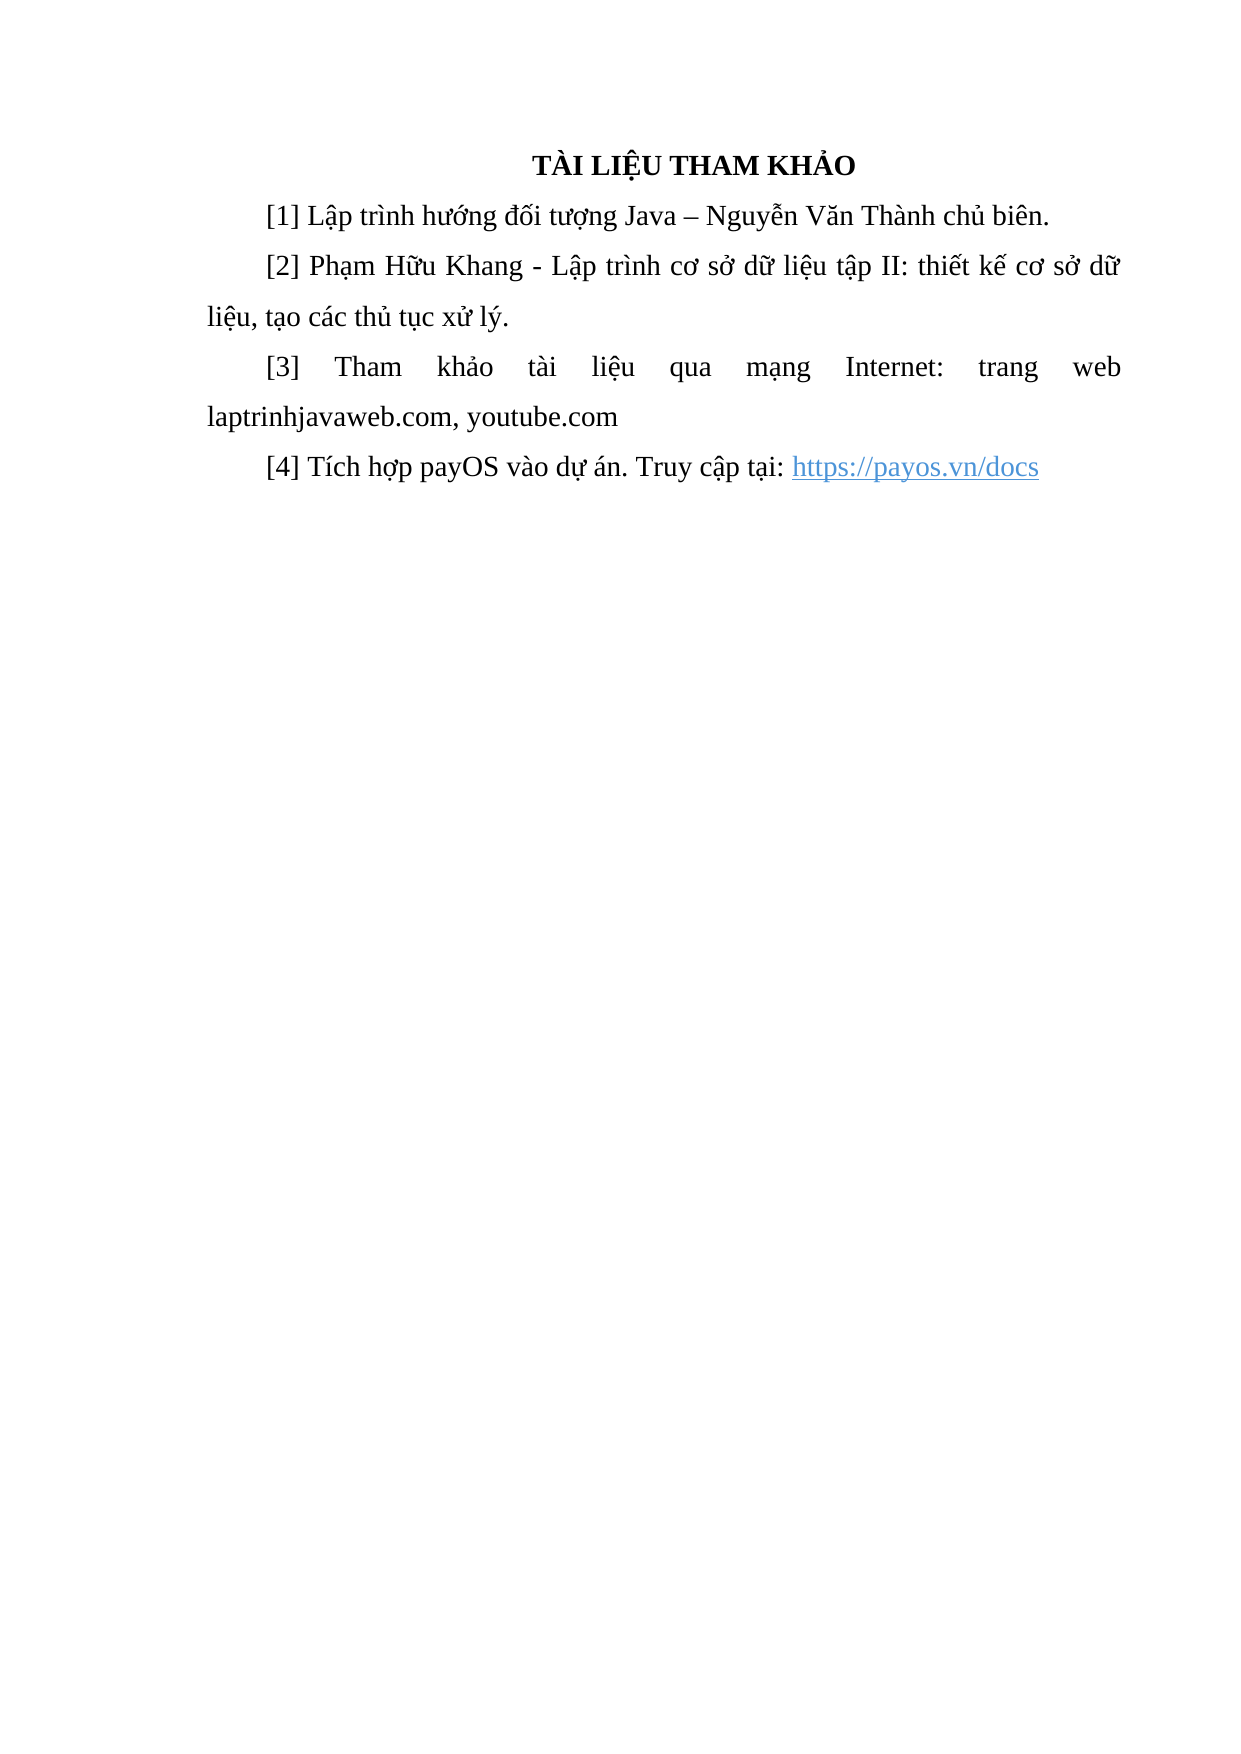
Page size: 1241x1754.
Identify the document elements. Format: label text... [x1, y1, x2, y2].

text [4] Tích hợp payOS vào dự án. Truy cập tại: https://payos.vn/docs [207, 449, 1122, 483]
text [3] Tham khảo tài liệu qua mạng Internet: trang web laptrinhjavaweb.com, youtube.com [207, 349, 1122, 433]
subtitle Tài liệu tham khảo [207, 148, 1122, 181]
text [1] Lập trình hướng đối tượng Java – Nguyễn Văn Thành chủ biên. [207, 198, 1122, 232]
text [2] Phạm Hữu Khang - Lập trình cơ sở dữ liệu tập II: thiết kế cơ sở dữ liệu, tạo các thủ tục xử lý. [207, 248, 1122, 332]
